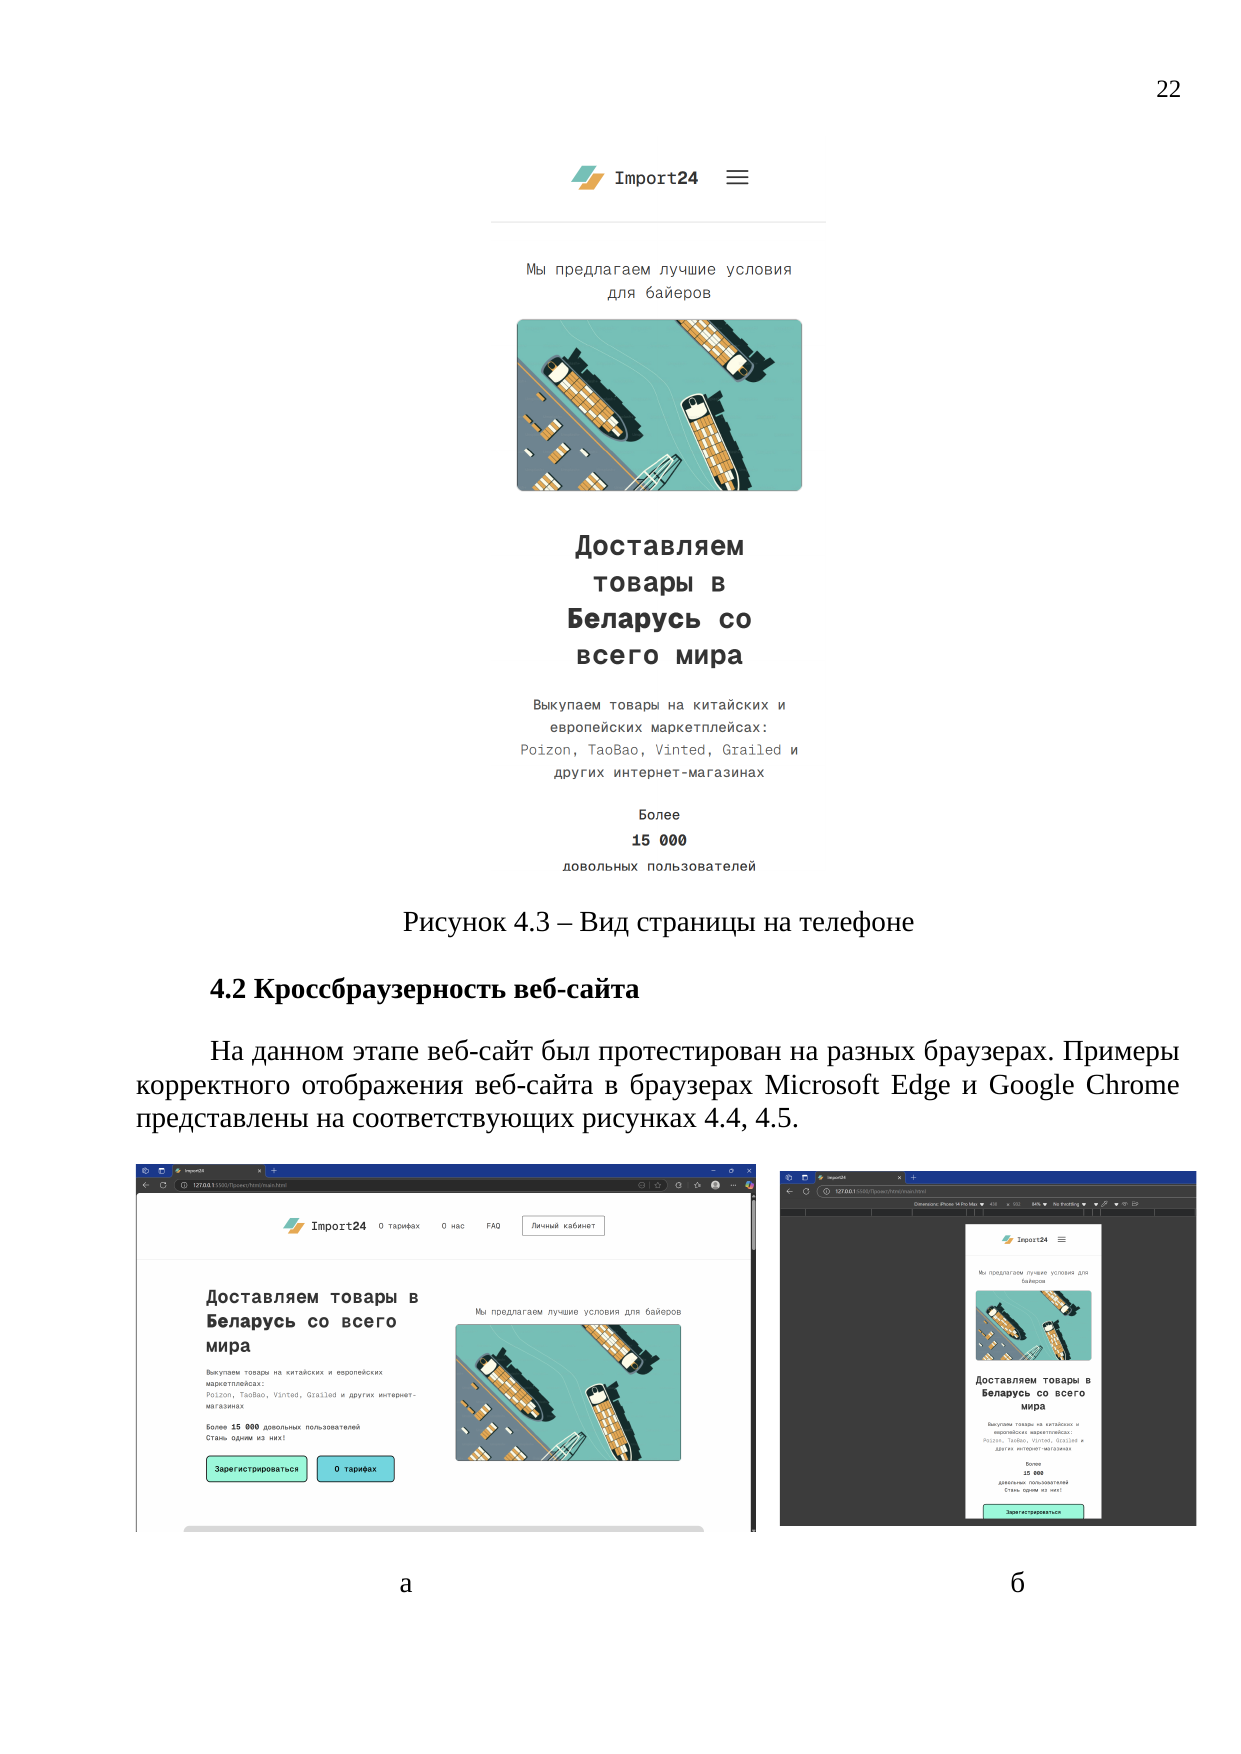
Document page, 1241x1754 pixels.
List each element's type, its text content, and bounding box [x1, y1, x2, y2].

text а б [136, 1565, 1181, 1598]
picture [779, 1171, 1197, 1526]
picture [491, 136, 826, 871]
text 4.2 Кроссбраузерность веб-сайта [136, 971, 1181, 1005]
text На данном этапе веб-сайт был протестирован на разных браузерах. Примеры корректного отображения веб-сайта в браузерах Microsoft Edge и Google Chrome представлены на соответствующих рисунках 4.4, 4.5. [136, 1033, 1181, 1134]
text Рисунок 4.3 – Вид страницы на телефоне [136, 904, 1181, 938]
picture [135, 1164, 756, 1532]
